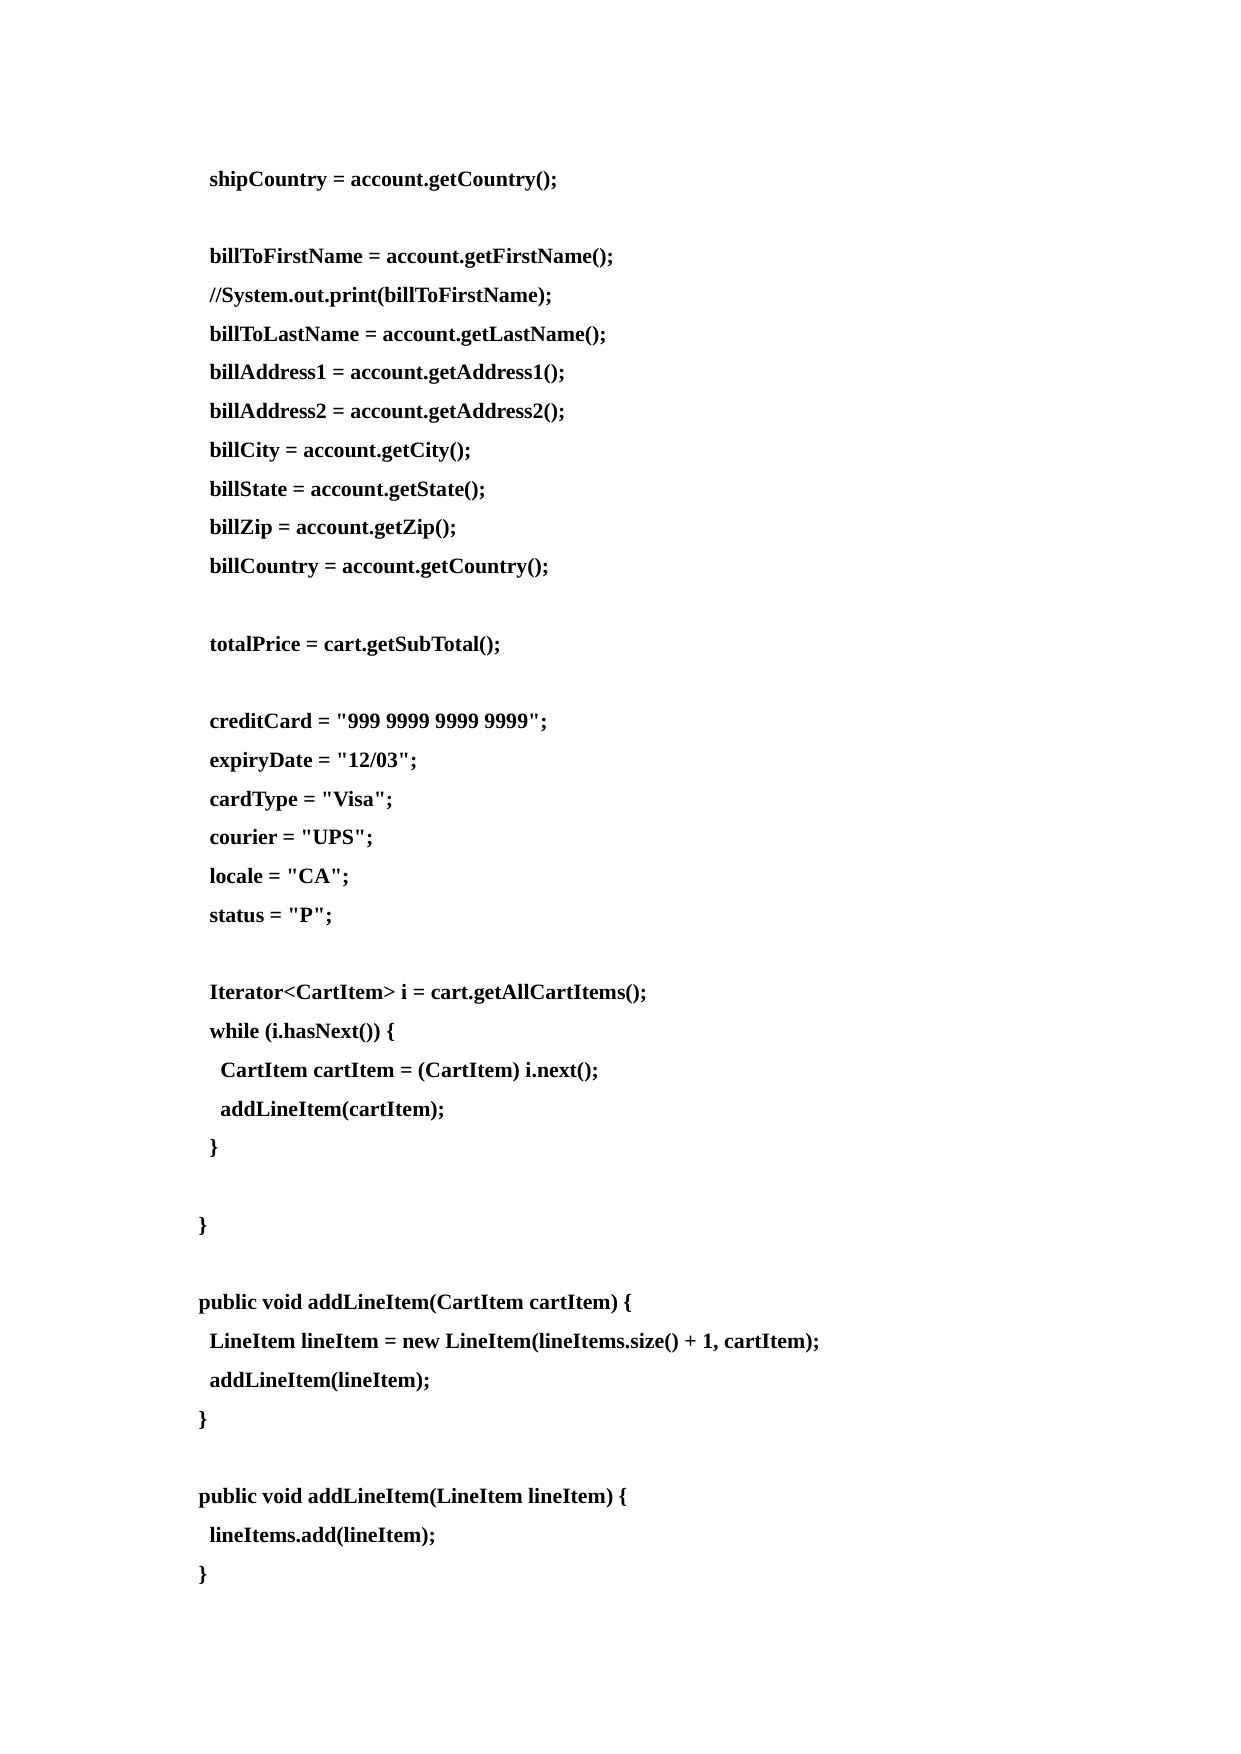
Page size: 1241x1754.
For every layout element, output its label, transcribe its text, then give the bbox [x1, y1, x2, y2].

list billCity = account.getCity(); [187, 433, 1053, 466]
list addLineItem(lineItem); [187, 1363, 1053, 1396]
list while (i.hasNext()) { [187, 1014, 1053, 1047]
list } [187, 1402, 1053, 1434]
list courier = "UPS"; [187, 821, 1053, 853]
list CartItem cartItem = (CartItem) i.next(); [187, 1053, 1053, 1086]
list billToLastName = account.getLastName(); [187, 317, 1053, 349]
list billZip = account.getZip(); [187, 511, 1053, 543]
list public void addLineItem(LineItem lineItem) { [187, 1479, 1053, 1512]
list } [187, 1208, 1053, 1241]
list cardType = "Visa"; [187, 782, 1053, 814]
list billState = account.getState(); [187, 472, 1053, 504]
list expiryDate = "12/03"; [187, 743, 1053, 776]
list lineItems.add(lineItem); [187, 1518, 1053, 1551]
list billAddress2 = account.getAddress2(); [187, 394, 1053, 427]
list } [187, 1557, 1053, 1589]
list LineItem lineItem = new LineItem(lineItems.size() + 1, cartItem); [187, 1324, 1053, 1357]
list billCountry = account.getCountry(); [187, 549, 1053, 582]
list } [187, 1131, 1053, 1163]
list status = "P"; [187, 898, 1053, 931]
list //System.out.print(billToFirstName); [187, 278, 1053, 311]
list billToFirstName = account.getFirstName(); [187, 239, 1053, 272]
list public void addLineItem(CartItem cartItem) { [187, 1286, 1053, 1318]
list totalPrice = cart.getSubTotal(); [187, 627, 1053, 659]
list billAddress1 = account.getAddress1(); [187, 356, 1053, 388]
list locale = "CA"; [187, 859, 1053, 892]
list Iterator<CartItem> i = cart.getAllCartItems(); [187, 976, 1053, 1008]
list shipCountry = account.getCountry(); [187, 162, 1053, 194]
list creditCard = "999 9999 9999 9999"; [187, 704, 1053, 737]
list addLineItem(cartItem); [187, 1092, 1053, 1124]
